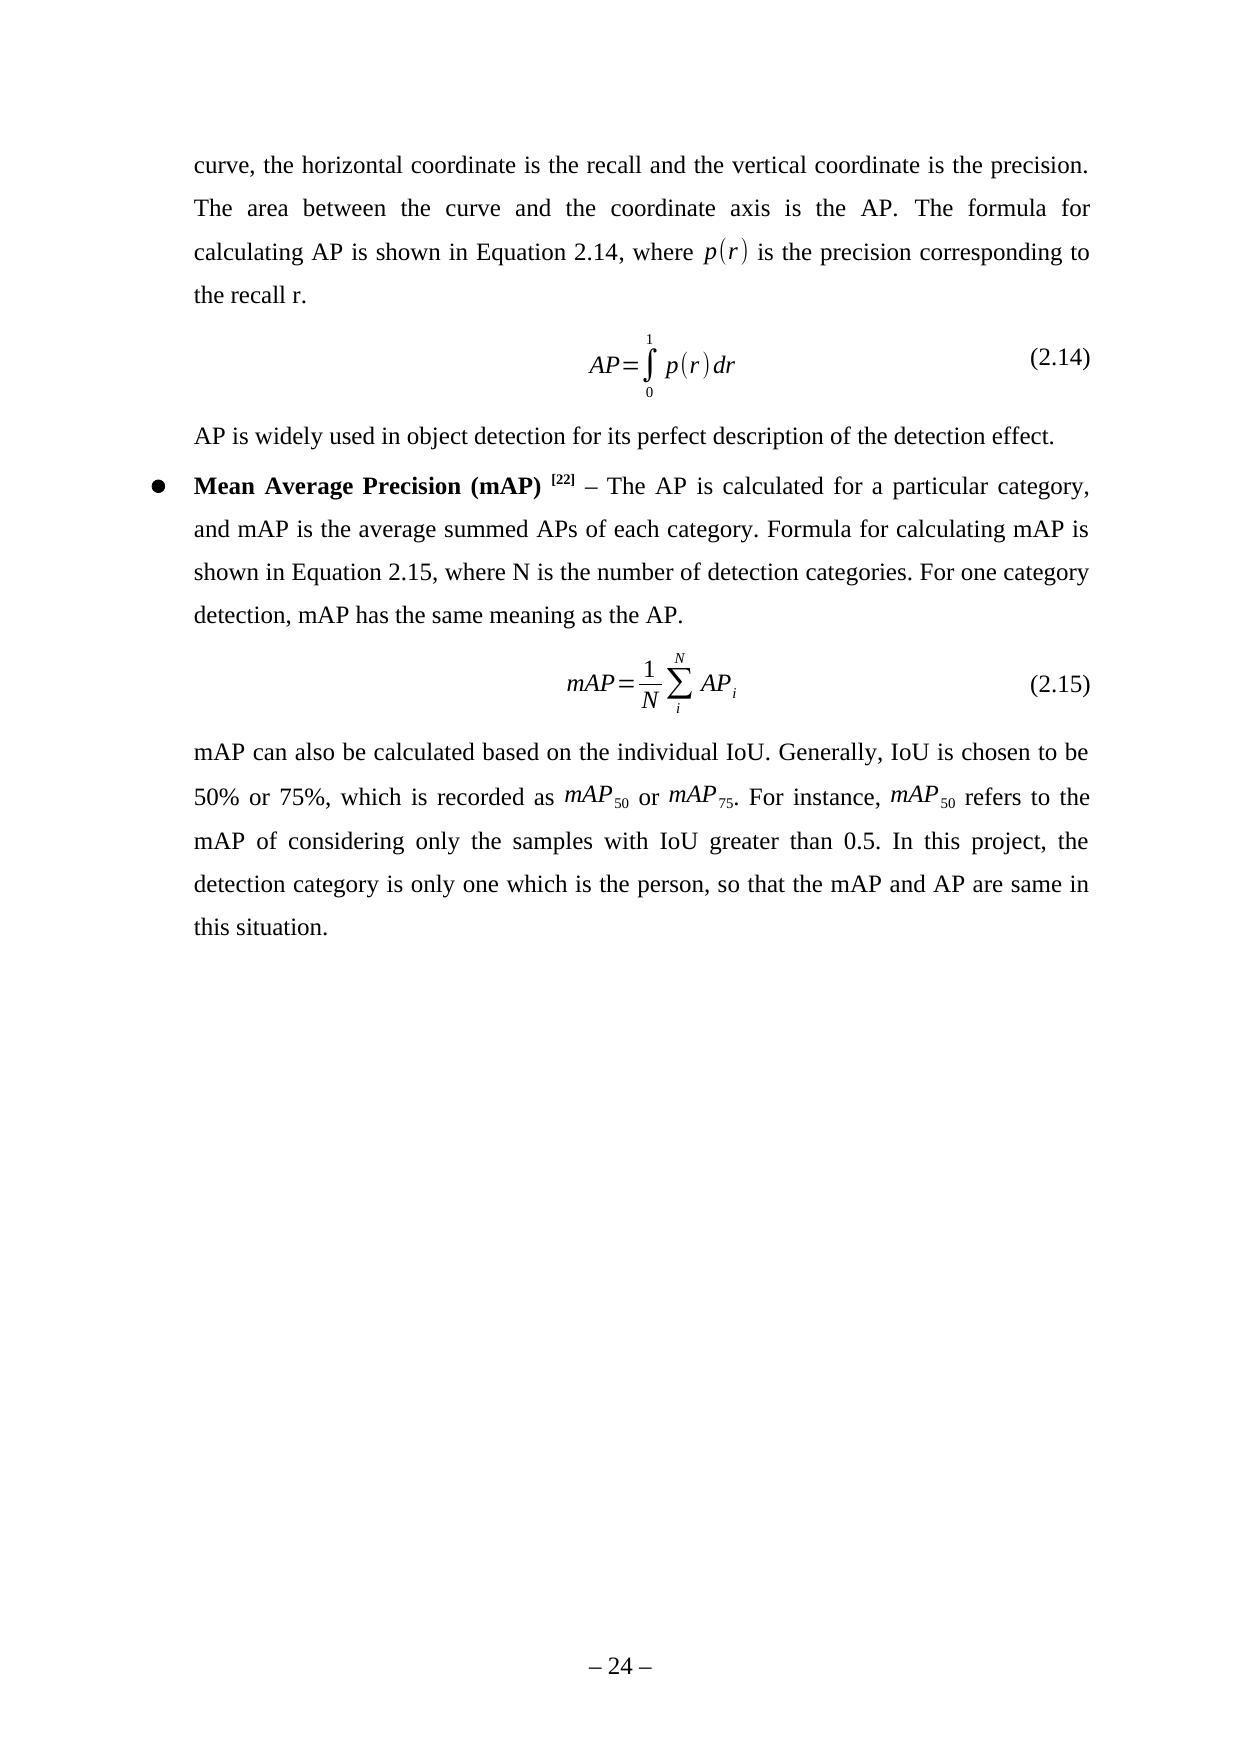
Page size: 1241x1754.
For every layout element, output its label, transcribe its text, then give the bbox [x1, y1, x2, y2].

list (2.14) [194, 330, 1090, 401]
list mAP can also be calculated based on the individual IoU. Generally, IoU is chosen to be 50% or 75%, which is recorded as or . For instance, refers to the mAP of considering only the samples with IoU greater than 0.5. In this project, the detection category is only one which is the person, so that the mAP and AP are same in this situation. [194, 737, 1090, 941]
list AP is widely used in object detection for its perfect description of the detection effect. [194, 421, 1090, 450]
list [150, 150, 1090, 309]
list Mean Average Precision (mAP) [22] – The AP is calculated for a particular category, and mAP is the average summed APs of each category. Formula for calculating mAP is shown in Equation 2.15, where N is the number of detection categories. For one category detection, mAP has the same meaning as the AP. [150, 471, 1090, 629]
list (2.15) [194, 649, 1090, 717]
